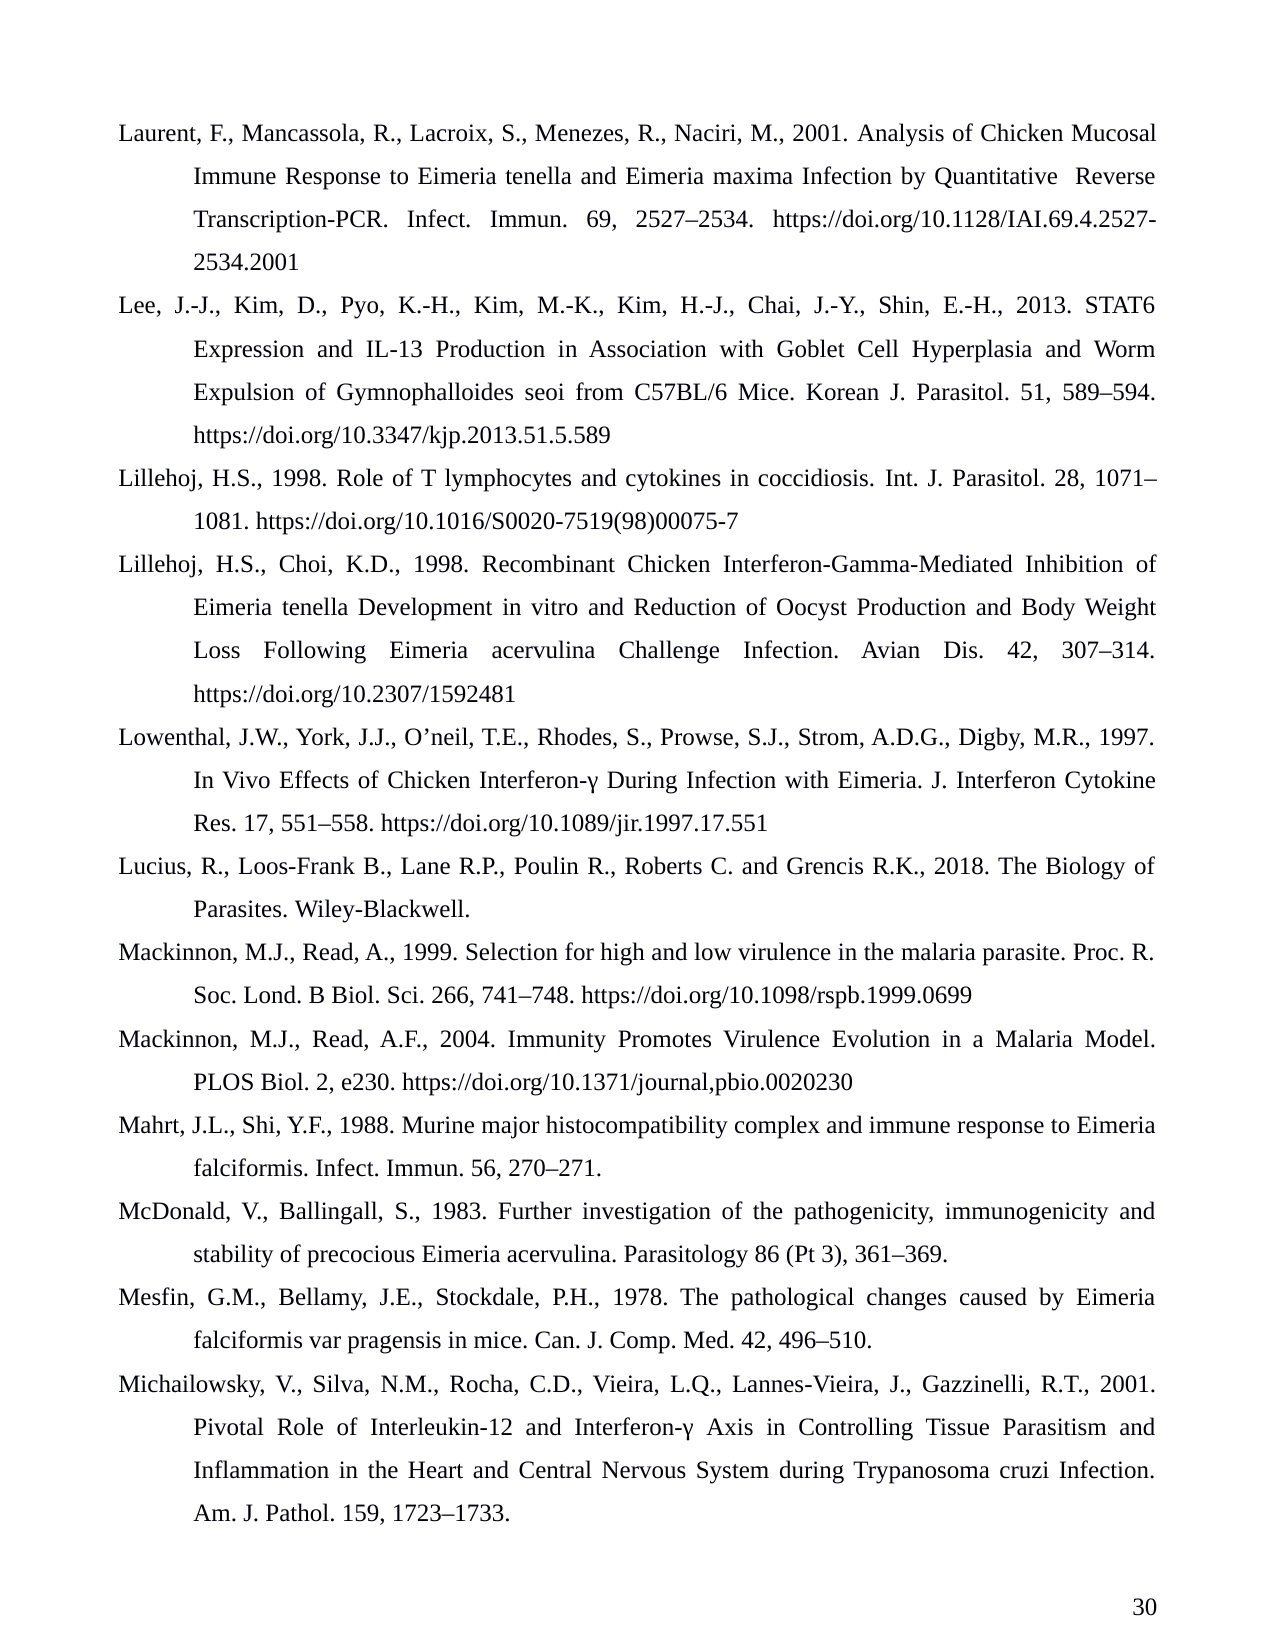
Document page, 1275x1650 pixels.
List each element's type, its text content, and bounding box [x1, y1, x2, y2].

text Laurent, F., Mancassola, R., Lacroix, S., Menezes, R., Naciri, M., 2001. Analysis of Chicken Mucosal Immune Response to Eimeria tenella and Eimeria maxima Infection by Quantitative Reverse Transcription-PCR. Infect. Immun. 69, 2527–2534. https://doi.org/10.1128/IAI.69.4.2527-2534.2001 [118, 118, 1157, 276]
text Mesfin, G.M., Bellamy, J.E., Stockdale, P.H., 1978. The pathological changes caused by Eimeria falciformis var pragensis in mice. Can. J. Comp. Med. 42, 496–510. [118, 1282, 1157, 1354]
text Lee, J.-J., Kim, D., Pyo, K.-H., Kim, M.-K., Kim, H.-J., Chai, J.-Y., Shin, E.-H., 2013. STAT6 Expression and IL-13 Production in Association with Goblet Cell Hyperplasia and Worm Expulsion of Gymnophalloides seoi from C57BL/6 Mice. Korean J. Parasitol. 51, 589–594. https://doi.org/10.3347/kjp.2013.51.5.589 [118, 291, 1157, 449]
text McDonald, V., Ballingall, S., 1983. Further investigation of the pathogenicity, immunogenicity and stability of precocious Eimeria acervulina. Parasitology 86 (Pt 3), 361–369. [118, 1196, 1157, 1268]
text Mackinnon, M.J., Read, A.F., 2004. Immunity Promotes Virulence Evolution in a Malaria Model. PLOS Biol. 2, e230. https://doi.org/10.1371/journal,pbio.0020230 [118, 1024, 1157, 1096]
text Mahrt, J.L., Shi, Y.F., 1988. Murine major histocompatibility complex and immune response to Eimeria falciformis. Infect. Immun. 56, 270–271. [118, 1110, 1157, 1182]
text Lucius, R., Loos-Frank B., Lane R.P., Poulin R., Roberts C. and Grencis R.K., 2018. The Biology of Parasites. Wiley-Blackwell. [118, 851, 1157, 923]
text Mackinnon, M.J., Read, A., 1999. Selection for high and low virulence in the malaria parasite. Proc. R. Soc. Lond. B Biol. Sci. 266, 741–748. https://doi.org/10.1098/rspb.1999.0699 [118, 937, 1157, 1009]
text Michailowsky, V., Silva, N.M., Rocha, C.D., Vieira, L.Q., Lannes-Vieira, J., Gazzinelli, R.T., 2001. Pivotal Role of Interleukin-12 and Interferon-γ Axis in Controlling Tissue Parasitism and Inflammation in the Heart and Central Nervous System during Trypanosoma cruzi Infection. Am. J. Pathol. 159, 1723–1733. [118, 1369, 1157, 1527]
text Lowenthal, J.W., York, J.J., O’neil, T.E., Rhodes, S., Prowse, S.J., Strom, A.D.G., Digby, M.R., 1997. In Vivo Effects of Chicken Interferon-γ During Infection with Eimeria. J. Interferon Cytokine Res. 17, 551–558. https://doi.org/10.1089/jir.1997.17.551 [118, 722, 1157, 837]
text Lillehoj, H.S., Choi, K.D., 1998. Recombinant Chicken Interferon-Gamma-Mediated Inhibition of Eimeria tenella Development in vitro and Reduction of Oocyst Production and Body Weight Loss Following Eimeria acervulina Challenge Infection. Avian Dis. 42, 307–314. https://doi.org/10.2307/1592481 [118, 549, 1157, 707]
text Lillehoj, H.S., 1998. Role of T lymphocytes and cytokines in coccidiosis. Int. J. Parasitol. 28, 1071–1081. https://doi.org/10.1016/S0020-7519(98)00075-7 [118, 463, 1157, 535]
